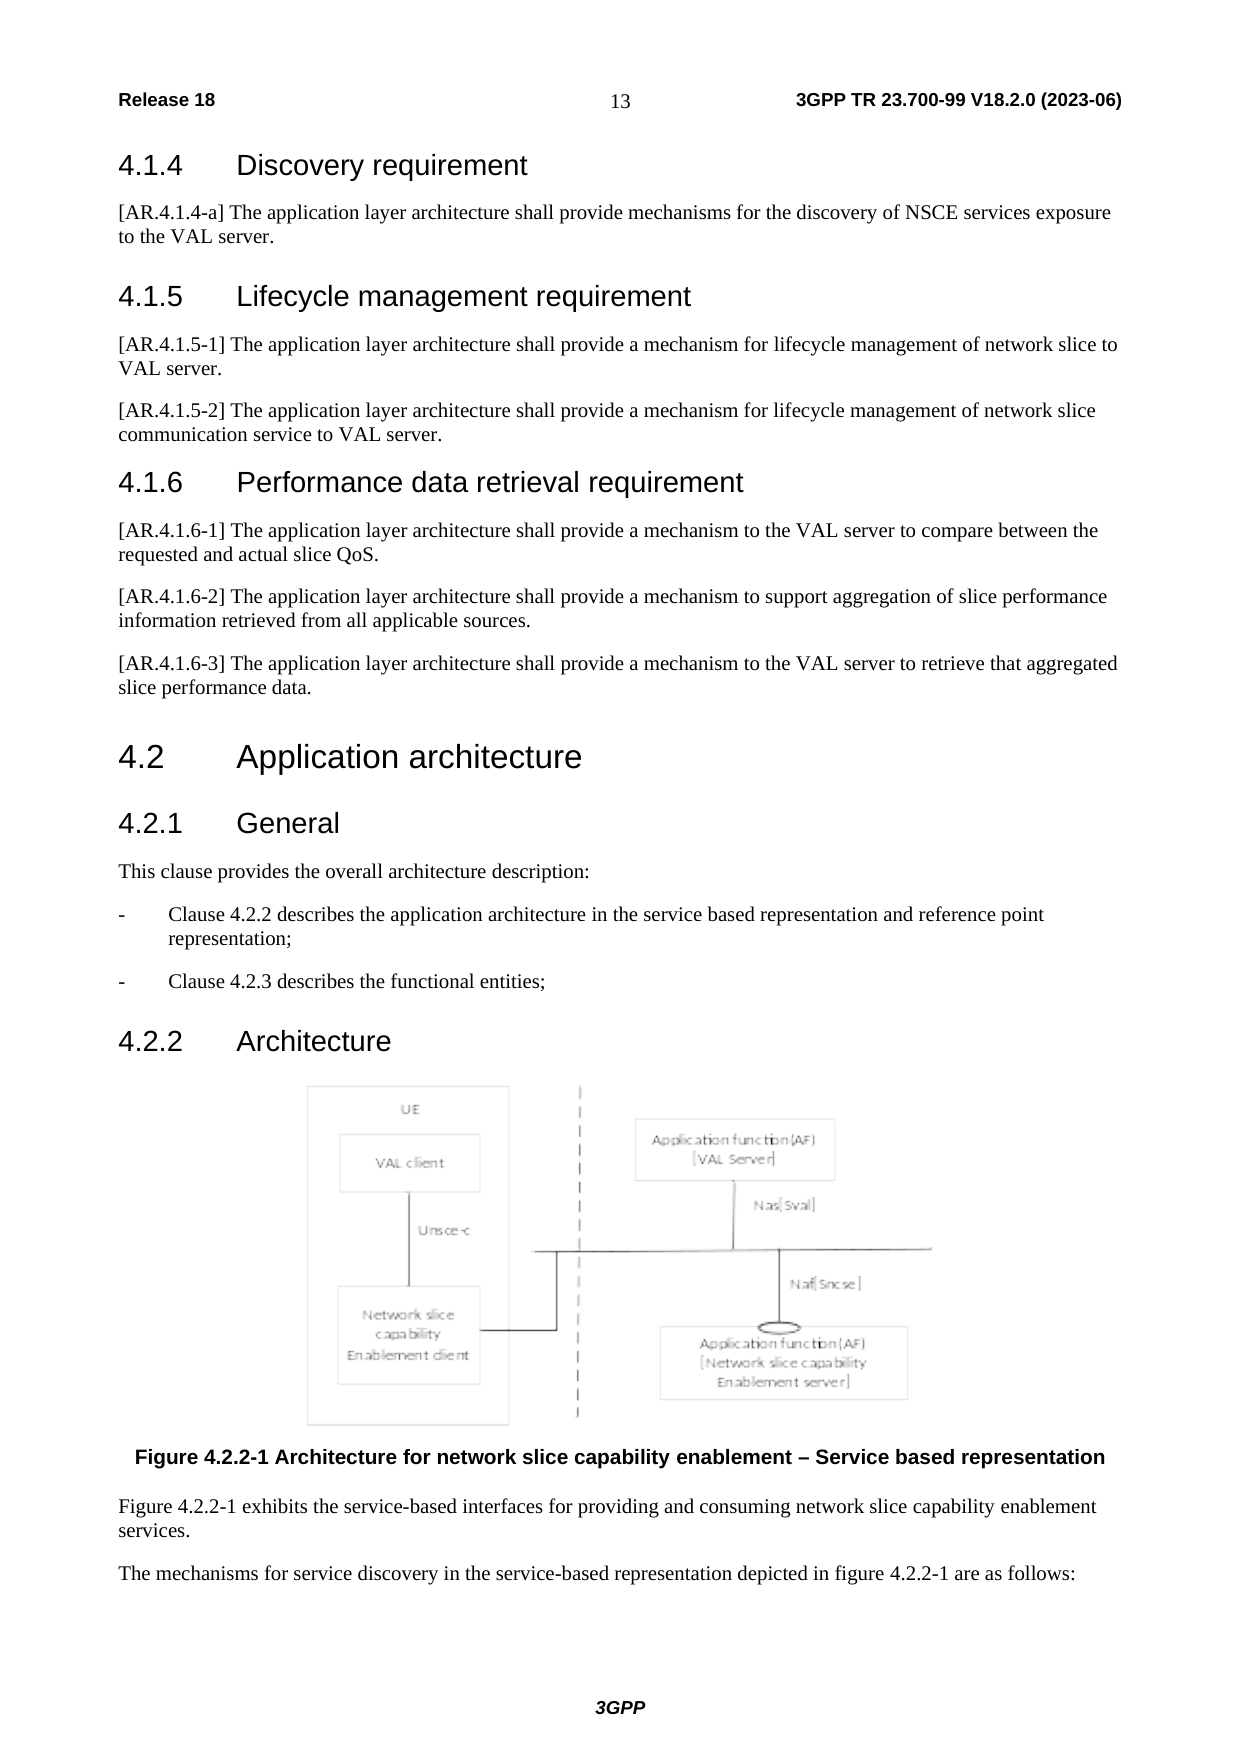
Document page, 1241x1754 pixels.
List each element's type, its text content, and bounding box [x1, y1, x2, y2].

text [AR.4.1.6-1] The application layer architecture shall provide a mechanism to the VAL server to compare between the requested and actual slice QoS. [118, 517, 1122, 566]
text - Clause 4.2.3 describes the functional entities; [118, 968, 1122, 993]
text Figure 4.2.2-1 exhibits the service-based interfaces for providing and consuming network slice capability enablement services. [118, 1494, 1122, 1542]
text This clause provides the overall architecture description: [118, 859, 1122, 883]
subtitle 4.1.5 Lifecycle management requirement [118, 279, 1122, 313]
text [AR.4.1.5-1] The application layer architecture shall provide a mechanism for lifecycle management of network slice to VAL server. [118, 331, 1122, 379]
text - Clause 4.2.2 describes the application architecture in the service based representation and reference point representation; [118, 902, 1122, 950]
text [AR.4.1.4-a] The application layer architecture shall provide mechanisms for the discovery of NSCE services exposure to the VAL server. [118, 200, 1122, 248]
text [AR.4.1.6-2] The application layer architecture shall provide a mechanism to support aggregation of slice performance information retrieved from all applicable sources. [118, 584, 1122, 632]
subtitle 4.1.4 Discovery requirement [118, 147, 1122, 181]
text [AR.4.1.5-2] The application layer architecture shall provide a mechanism for lifecycle management of network slice communication service to VAL server. [118, 398, 1122, 446]
subtitle 4.2.1 General [118, 807, 1122, 840]
text [AR.4.1.6-3] The application layer architecture shall provide a mechanism to the VAL server to retrieve that aggregated slice performance data. [118, 651, 1122, 699]
text Figure 4.2.2-1 Architecture for network slice capability enablement – Service based representation [118, 1445, 1122, 1469]
text 4.1.6 Performance data retrieval requirement [118, 465, 1122, 499]
text The mechanisms for service discovery in the service-based representation depicted in figure 4.2.2-1 are as follows: [118, 1561, 1122, 1585]
subtitle 4.2 Application architecture [118, 737, 1122, 775]
subtitle 4.2.2 Architecture [118, 1024, 1122, 1057]
